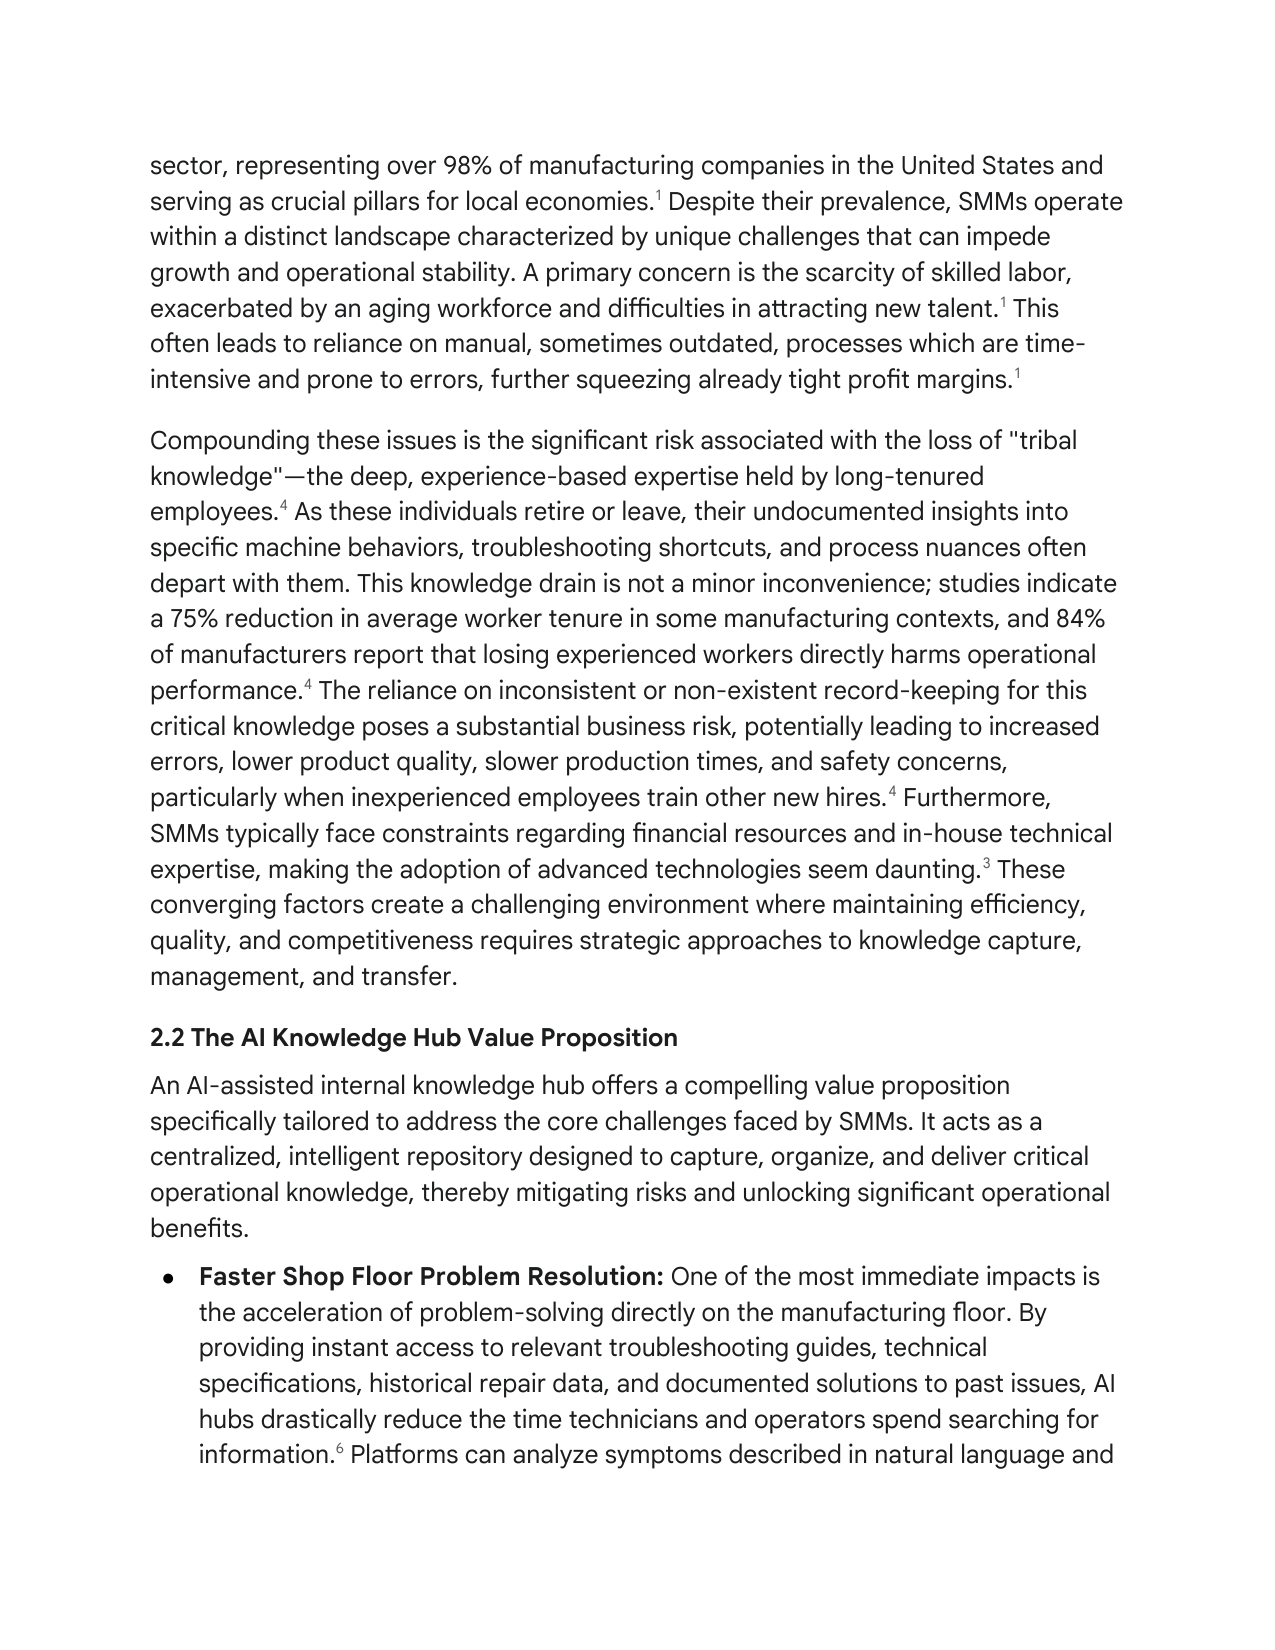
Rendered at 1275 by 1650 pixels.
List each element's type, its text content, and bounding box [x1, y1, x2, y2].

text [150, 150, 1125, 396]
text An AI-assisted internal knowledge hub offers a compelling value proposition specifically tailored to address the core challenges faced by SMMs. It acts as a centralized, intelligent repository designed to capture, organize, and deliver critical operational knowledge, thereby mitigating risks and unlocking significant operational benefits. [150, 1070, 1125, 1244]
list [161, 1261, 1125, 1471]
subtitle 2.2 The AI Knowledge Hub Value Proposition [150, 1022, 1125, 1053]
text Compounding these issues is the significant risk associated with the loss of "tribal knowledge"—the deep, experience-based expertise held by long-tenured employees.4 As these individuals retire or leave, their undocumented insights into specific machine behaviors, troubleshooting shortcuts, and process nuances often depart with them. This knowledge drain is not a minor inconvenience; studies indicate a 75% reduction in average worker tenure in some manufacturing contexts, and 84% of manufacturers report that losing experienced workers directly harms operational performance.4 The reliance on inconsistent or non-existent record-keeping for this critical knowledge poses a substantial business risk, potentially leading to increased errors, lower product quality, slower production times, and safety concerns, particularly when inexperienced employees train other new hires.4 Furthermore, SMMs typically face constraints regarding financial resources and in-house technical expertise, making the adoption of advanced technologies seem daunting.3 These converging factors create a challenging environment where maintaining efficiency, quality, and competitiveness requires strategic approaches to knowledge capture, management, and transfer. [150, 425, 1125, 992]
